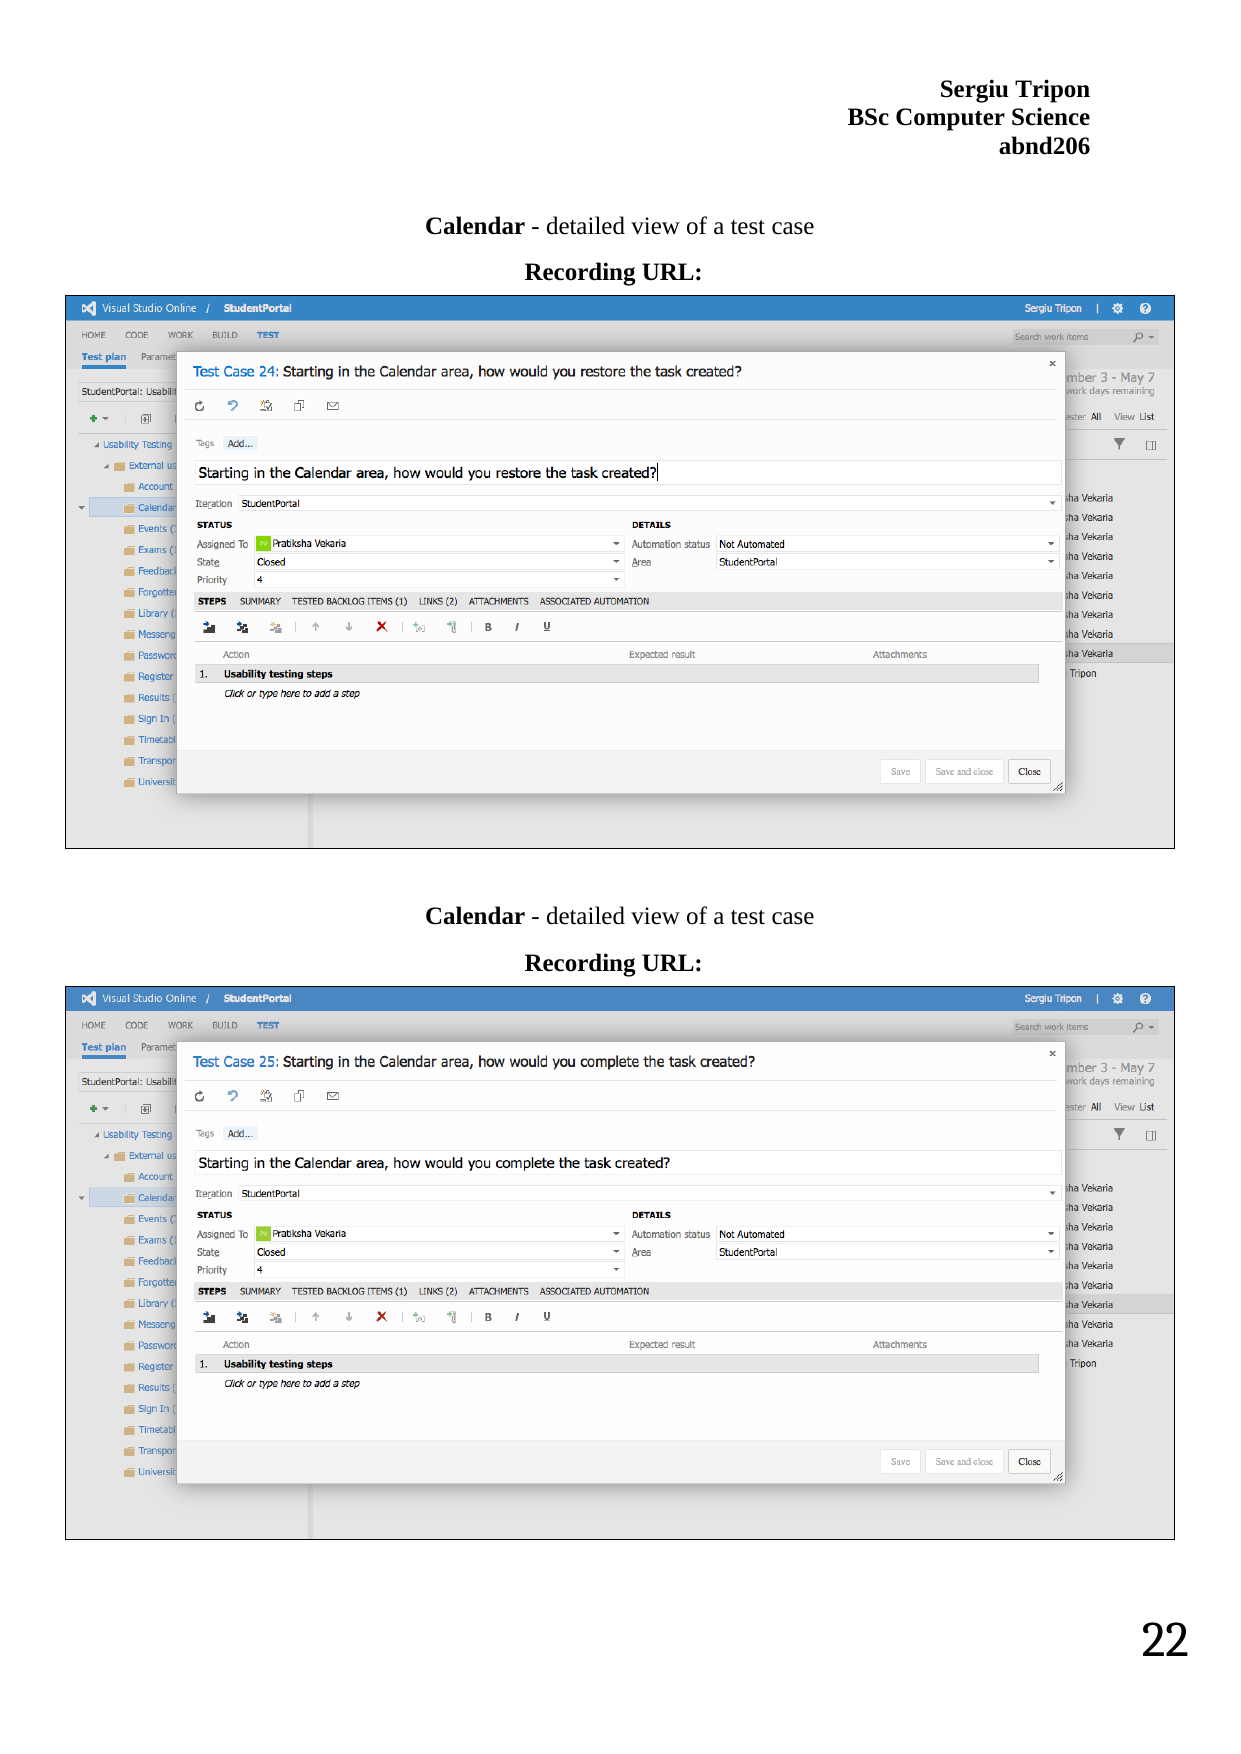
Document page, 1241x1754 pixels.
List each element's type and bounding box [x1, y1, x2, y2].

picture [66, 296, 1174, 848]
picture [66, 987, 1174, 1539]
